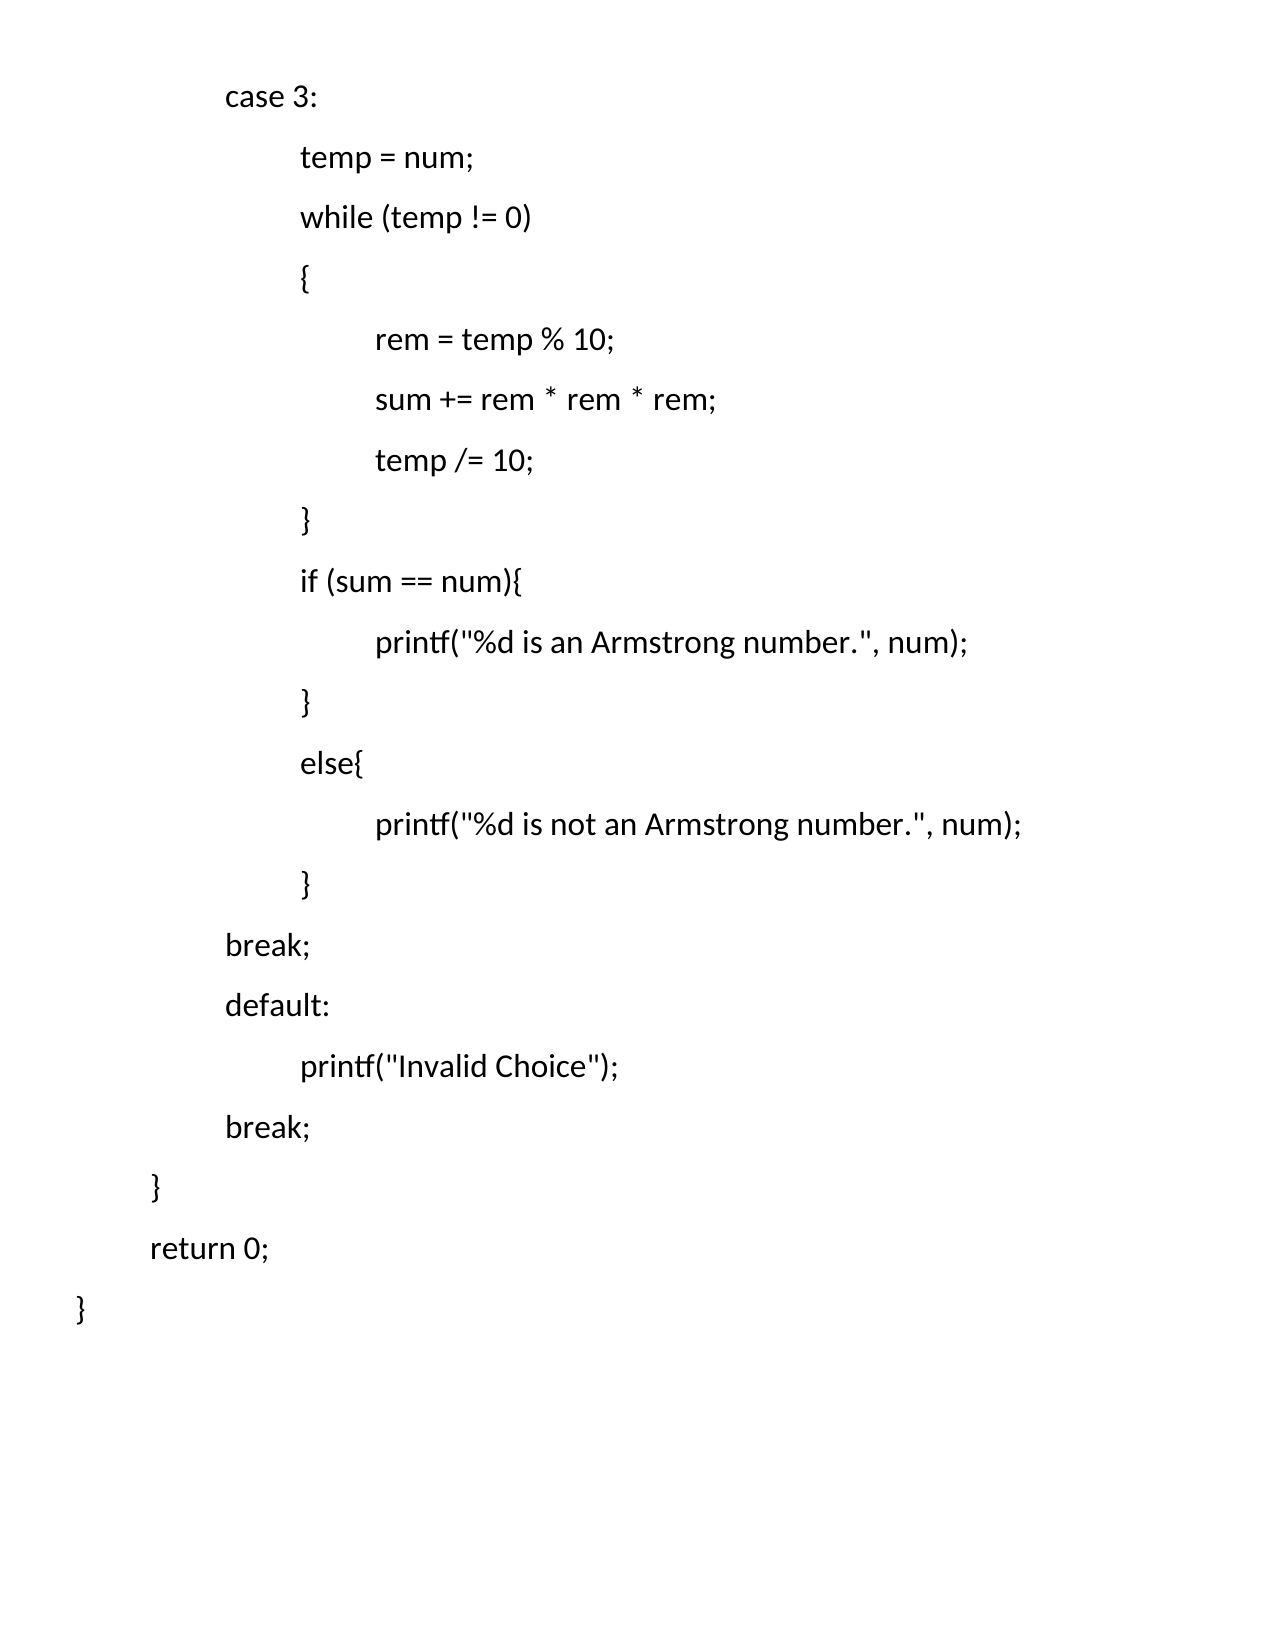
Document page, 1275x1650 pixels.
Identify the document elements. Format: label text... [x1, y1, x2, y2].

text } [225, 499, 1200, 540]
text printf("Invalid Choice"); [225, 1045, 1200, 1086]
text default: [150, 984, 1200, 1025]
text } [225, 863, 1200, 904]
text if (sum == num){ [225, 560, 1200, 601]
text return 0; [75, 1227, 1200, 1268]
text } [225, 681, 1200, 722]
text } [150, 1166, 1200, 1207]
text case 3: [150, 75, 1200, 116]
text printf("%d is not an Armstrong number.", num); [300, 802, 1200, 843]
text printf("%d is an Armstrong number.", num); [300, 621, 1200, 661]
text rem = temp % 10; [300, 317, 1200, 358]
text break; [225, 924, 1200, 964]
text break; [75, 1106, 1200, 1146]
text else{ [225, 742, 1200, 783]
text while (temp != 0) [225, 196, 1200, 237]
text { [225, 257, 1200, 298]
text sum += rem * rem * rem; [300, 378, 1200, 419]
text temp = num; [225, 136, 1200, 176]
text } [75, 1287, 1200, 1328]
text temp /= 10; [300, 439, 1200, 479]
